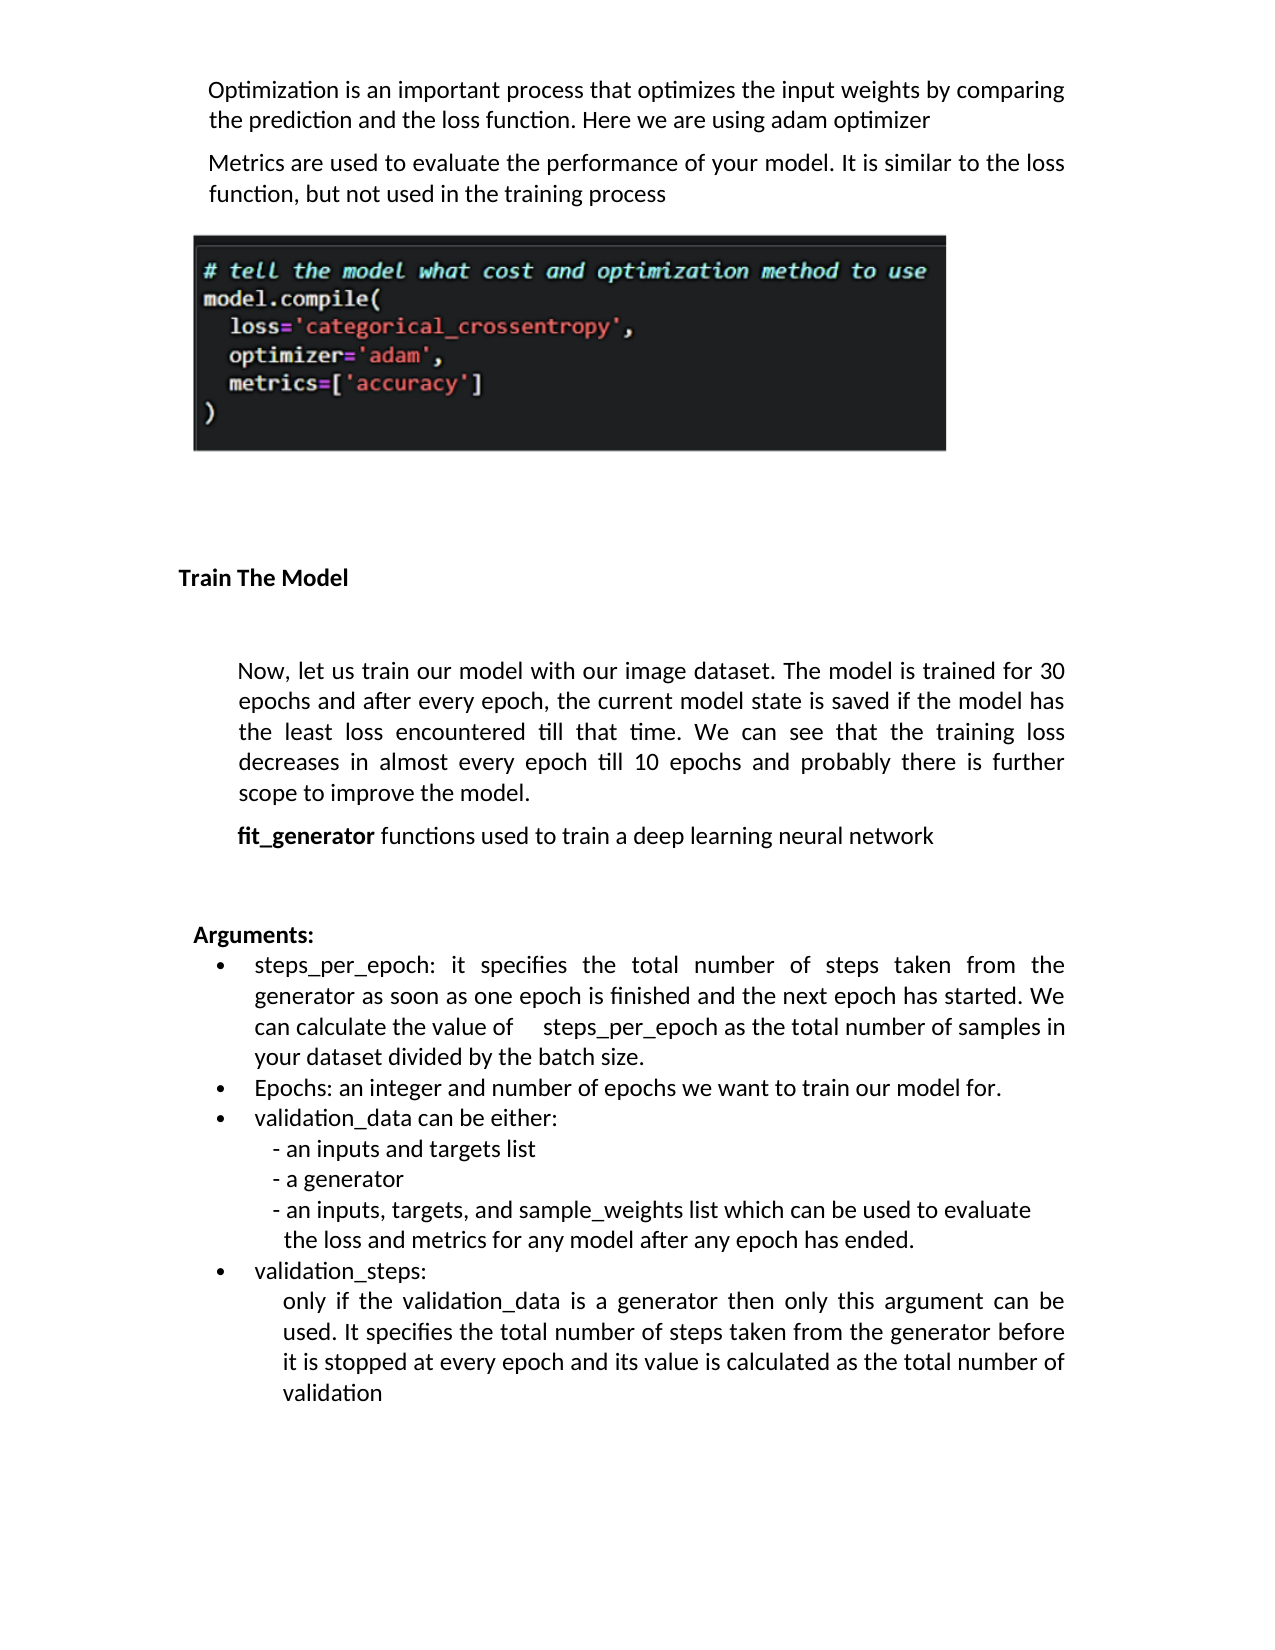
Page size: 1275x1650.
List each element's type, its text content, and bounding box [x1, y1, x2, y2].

text Metrics are used to evaluate the performance of your model. It is similar to the loss function, but not used in the training process [208, 147, 1066, 208]
list Epochs: an integer and number of epochs we want to train our model for. [217, 1072, 1066, 1102]
text - a generator [149, 1163, 1066, 1194]
list validation_data can be either: [217, 1102, 1066, 1133]
list validation_steps: [217, 1255, 1066, 1285]
text - an inputs, targets, and sample_weights list which can be used to evaluate [149, 1194, 1066, 1224]
text Optimization is an important process that optimizes the input weights by comparing the prediction and the loss function. Here we are using adam optimizer [208, 74, 1066, 135]
text Train The Model [178, 562, 1066, 593]
picture [178, 221, 963, 459]
list steps_per_epoch: it specifies the total number of steps taken from the generator as soon as one epoch is finished and the next epoch has started. We can calculate the value of steps_per_epoch as the total number of samples in your dataset divided by the batch size. [217, 950, 1066, 1072]
text fit_generator functions used to train a deep learning neural network [237, 820, 1066, 850]
text - an inputs and targets list [149, 1133, 1066, 1163]
text only if the validation_data is a generator then only this argument can be used. It specifies the total number of steps taken from the generator before it is stopped at every epoch and its value is calculated as the total number of validation [283, 1285, 1066, 1407]
text the loss and metrics for any model after any epoch has ended. [149, 1224, 1066, 1255]
text Arguments: [193, 919, 1066, 950]
text Now, let us train our model with our image dataset. The model is trained for 30 epochs and after every epoch, the current model state is saved if the model has the least loss encountered till that time. We can see that the training loss decreases in almost every epoch till 10 epochs and probably there is further scope to improve the model. [237, 655, 1066, 807]
